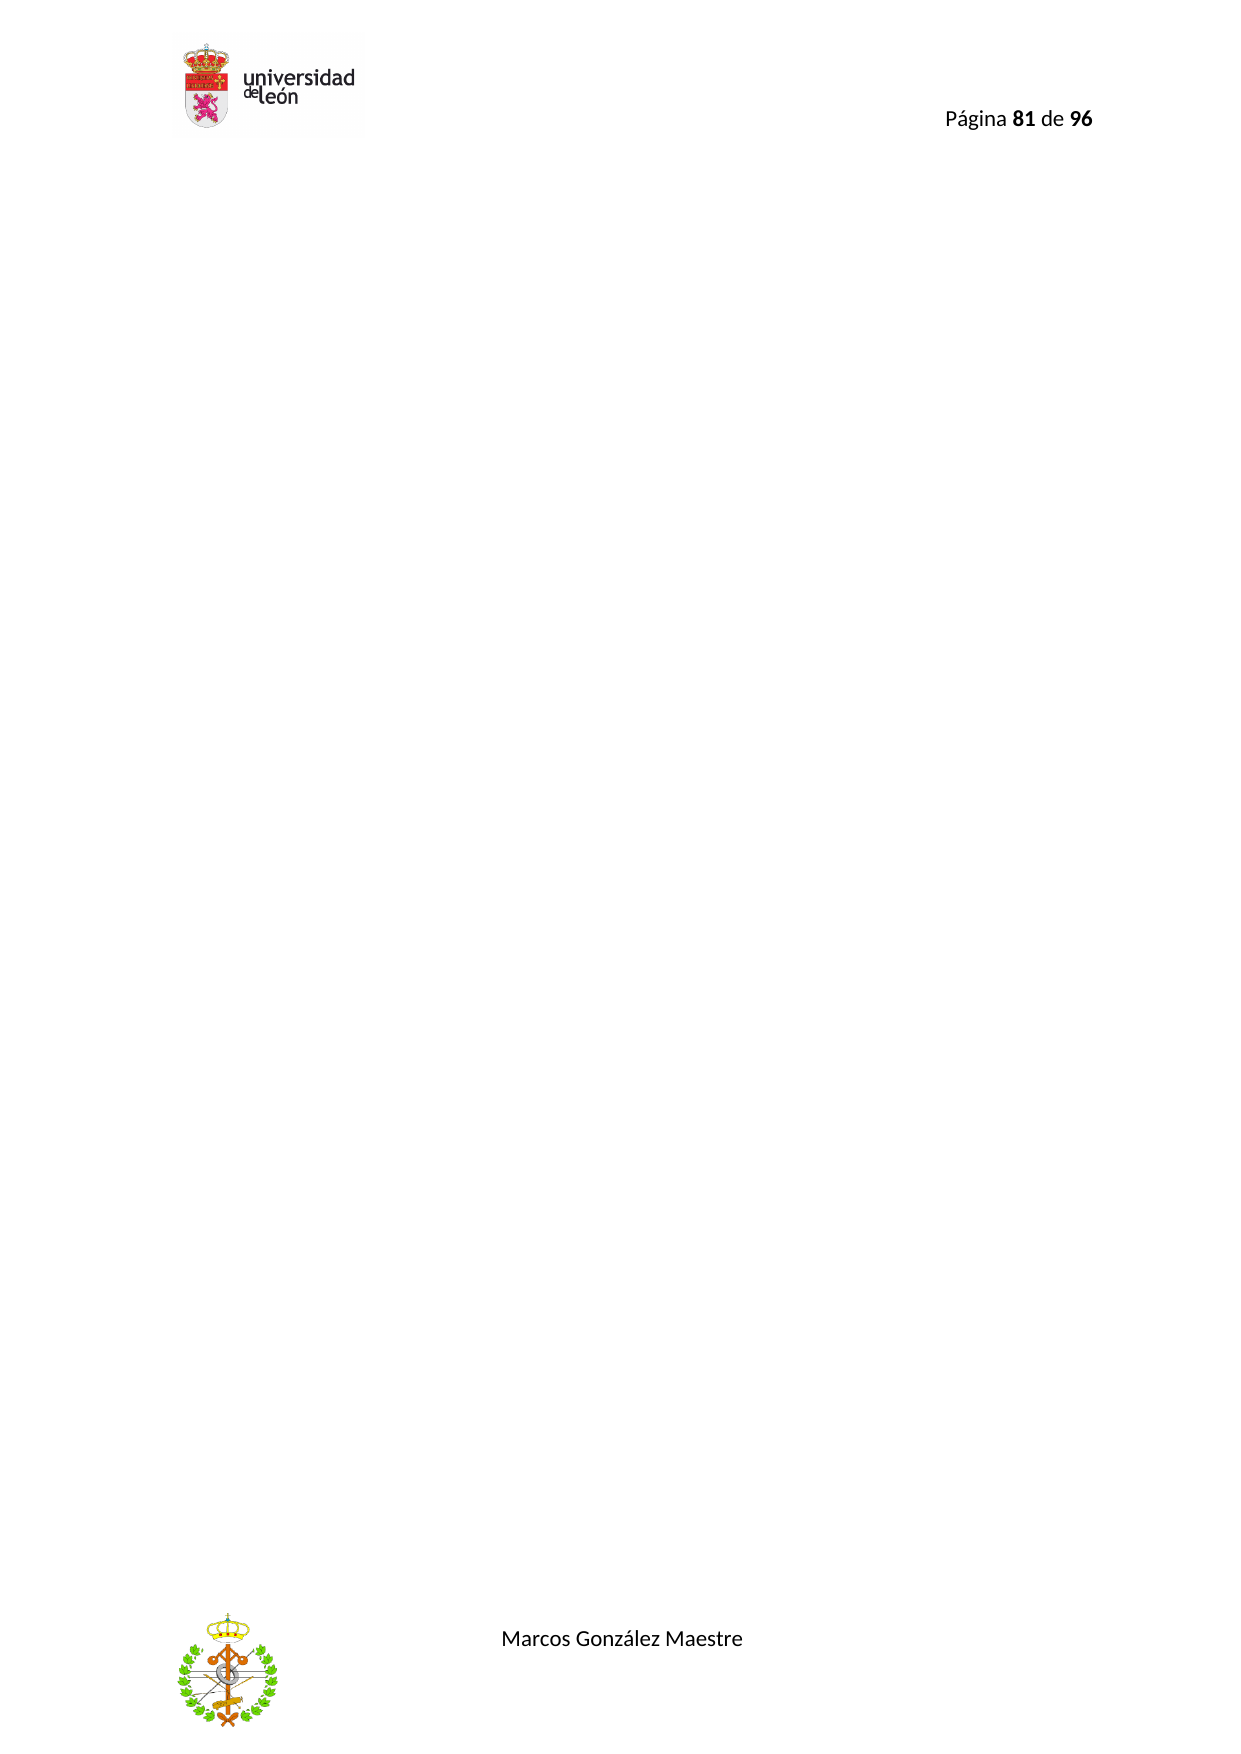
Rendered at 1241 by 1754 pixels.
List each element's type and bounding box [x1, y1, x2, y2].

picture [172, 32, 365, 138]
picture [177, 1613, 278, 1727]
